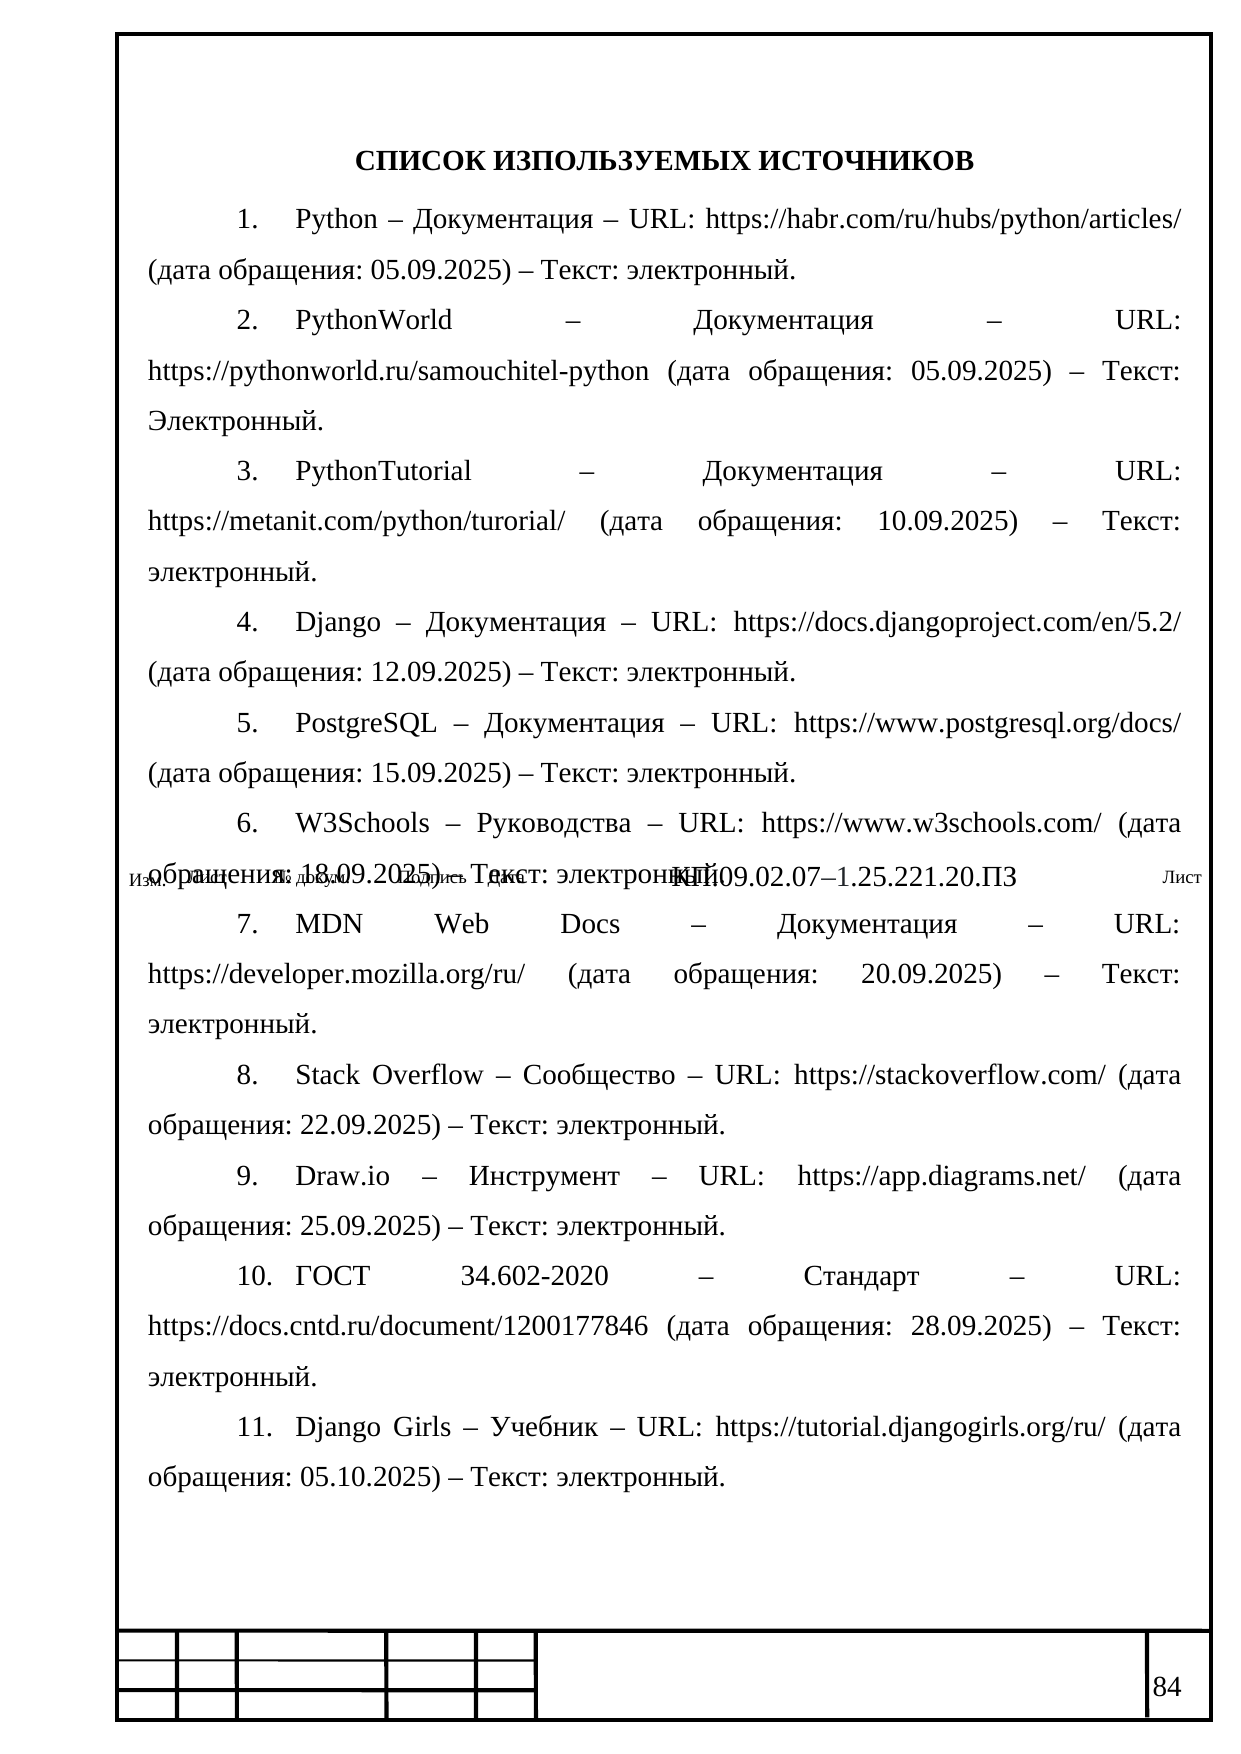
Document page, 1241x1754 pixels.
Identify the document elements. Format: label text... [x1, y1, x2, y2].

subtitle СПИСОК ИЗПОЛЬЗУЕМЫХ ИСТОЧНИКОВ [148, 143, 1181, 177]
list Draw.io – Инструмент – URL: https://app.diagrams.net/ (дата обращения: 25.09.2025) – Текст: электронный. [148, 1158, 1181, 1241]
list MDN Web Docs – Документация – URL: https://developer.mozilla.org/ru/ (дата обращения: 20.09.2025) – Текст: электронный. [148, 990, 1181, 1040]
list Stack Overflow – Сообщество – URL: https://stackoverflow.com/ (дата обращения: 22.09.2025) – Текст: электронный. [148, 1057, 1181, 1141]
list Python – Документация – URL: https://habr.com/ru/hubs/python/articles/ (дата обращения: 05.09.2025) – Текст: электронный. [148, 202, 1181, 286]
list W3Schools – Руководства – URL: https://www.w3schools.com/ (дата обращения: 18.09.2025) – Текст: электронный. [148, 805, 1181, 889]
list MDN Web Docs – Документация – URL: https://developer.mozilla.org/ru/ (дата обращения: 20.09.2025) – Текст: электронный. [148, 906, 1181, 956]
list PythonTutorial – Документация – URL: https://metanit.com/python/turorial/ (дата обращения: 10.09.2025) – Текст: электронный. [148, 453, 1181, 587]
list PostgreSQL – Документация – URL: https://www.postgresql.org/docs/ (дата обращения: 15.09.2025) – Текст: электронный. [148, 705, 1181, 789]
list PythonWorld – Документация – URL: https://pythonworld.ru/samouchitel-python (дата обращения: 05.09.2025) – Текст: Электронный. [148, 302, 1181, 436]
list ГОСТ 34.602-2020 – Стандарт – URL: https://docs.cntd.ru/document/1200177846 (дата обращения: 28.09.2025) – Текст: электронный. [148, 1258, 1181, 1392]
list Django – Документация – URL: https://docs.djangoproject.com/en/5.2/ (дата обращения: 12.09.2025) – Текст: электронный. [148, 604, 1181, 688]
list Django Girls – Учебник – URL: https://tutorial.djangogirls.org/ru/ (дата обращения: 05.10.2025) – Текст: электронный. [148, 1409, 1181, 1493]
